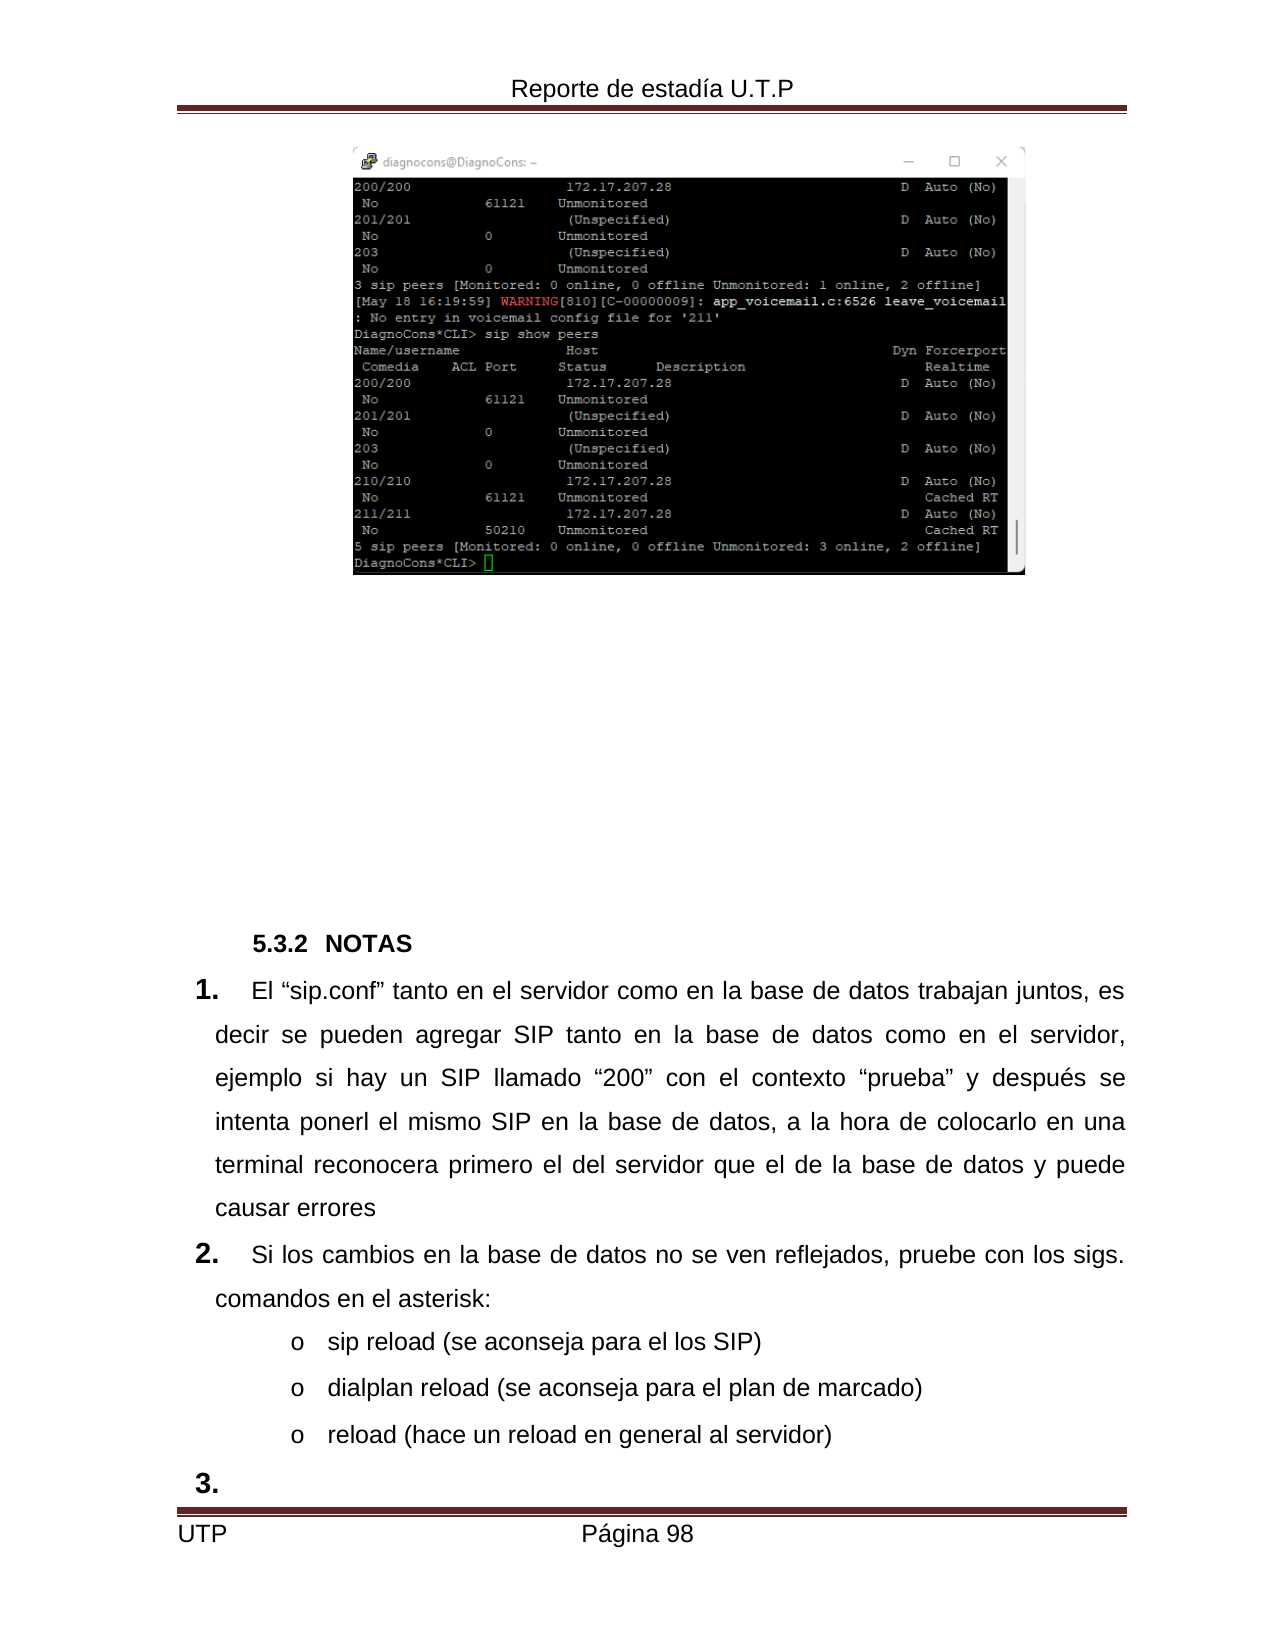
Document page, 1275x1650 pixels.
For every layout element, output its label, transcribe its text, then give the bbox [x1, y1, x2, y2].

subtitle NOTAS [252, 929, 1127, 958]
picture [353, 147, 1026, 575]
list sip reload (se aconseja para el los SIP) [290, 1327, 1127, 1358]
list El “sip.conf” tanto en el servidor como en la base de datos trabajan juntos, es decir se pueden agregar SIP tanto en la base de datos como en el servidor, ejemplo si hay un SIP llamado “200” con el contexto “prueba” y después se intenta ponerl el mismo SIP en la base de datos, a la hora de colocarlo en una terminal reconocera primero el del servidor que el de la base de datos y puede causar errores [207, 972, 1127, 1222]
list Si los cambios en la base de datos no se ven reflejados, pruebe con los sigs. comandos en el asterisk: [207, 1236, 1127, 1313]
list dialplan reload (se aconseja para el plan de marcado) [290, 1373, 1127, 1404]
list reload (hace un reload en general al servidor) [290, 1420, 1127, 1451]
